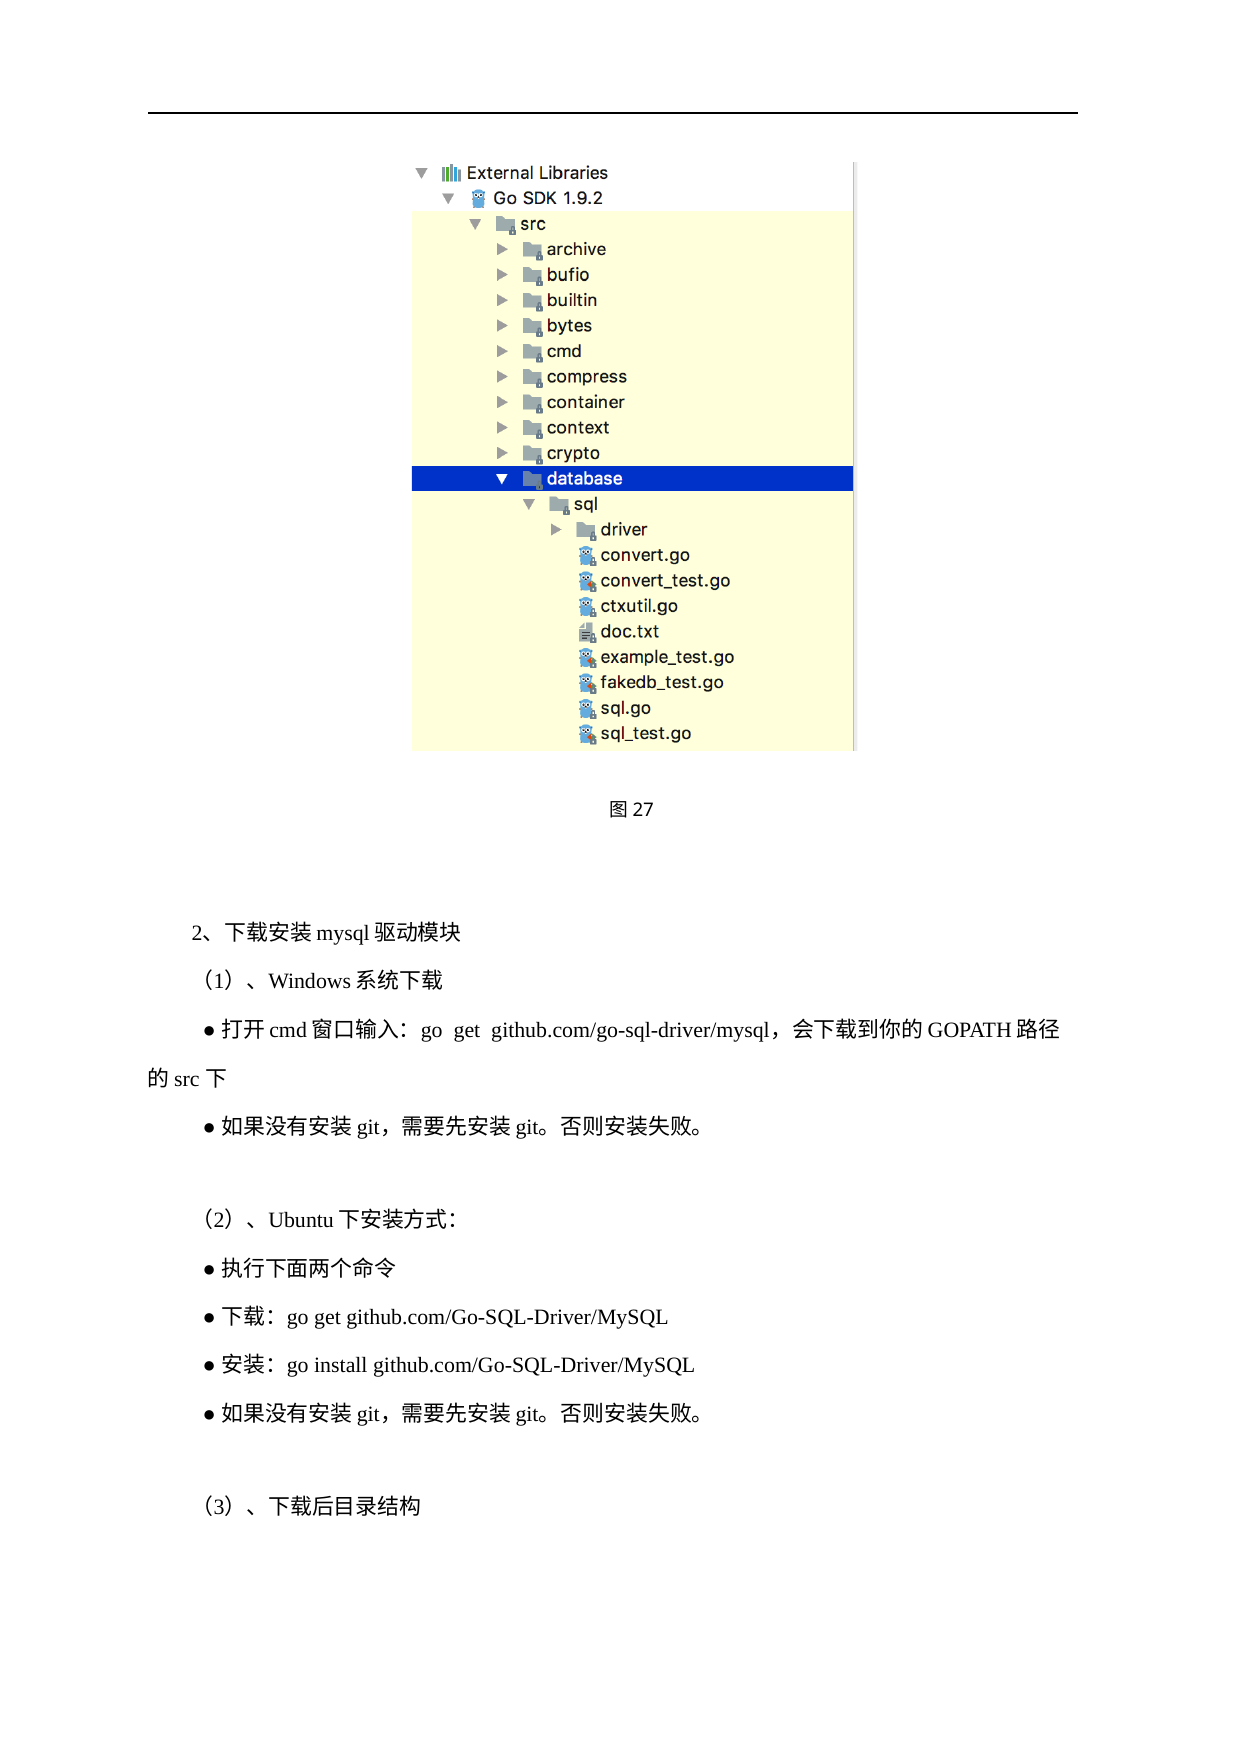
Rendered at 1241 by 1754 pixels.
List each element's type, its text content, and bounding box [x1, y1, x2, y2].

text ● 下载：go get github.com/Go-SQL-Driver/MySQL [148, 1299, 1078, 1331]
text 2、下载安装mysql驱动模块 [148, 915, 1078, 947]
picture [411, 162, 858, 751]
text （2）、Ubuntu下安装方式： [148, 1202, 1078, 1234]
text （3）、下载后目录结构 [148, 1489, 1078, 1521]
text ● 执行下面两个命令 [148, 1250, 1078, 1283]
text ● 安装：go install github.com/Go-SQL-Driver/MySQL [148, 1347, 1078, 1379]
text ● 如果没有安装git，需要先安装git。否则安装失败。 [148, 1108, 1078, 1141]
text （1）、Windows系统下载 [148, 963, 1078, 996]
text ● 打开cmd窗口输入：go get github.com/go-sql-driver/mysql，会下载到你的GOPATH路径的src 下 [148, 1011, 1078, 1093]
text ● 如果没有安装git，需要先安装git。否则安装失败。 [148, 1395, 1078, 1428]
